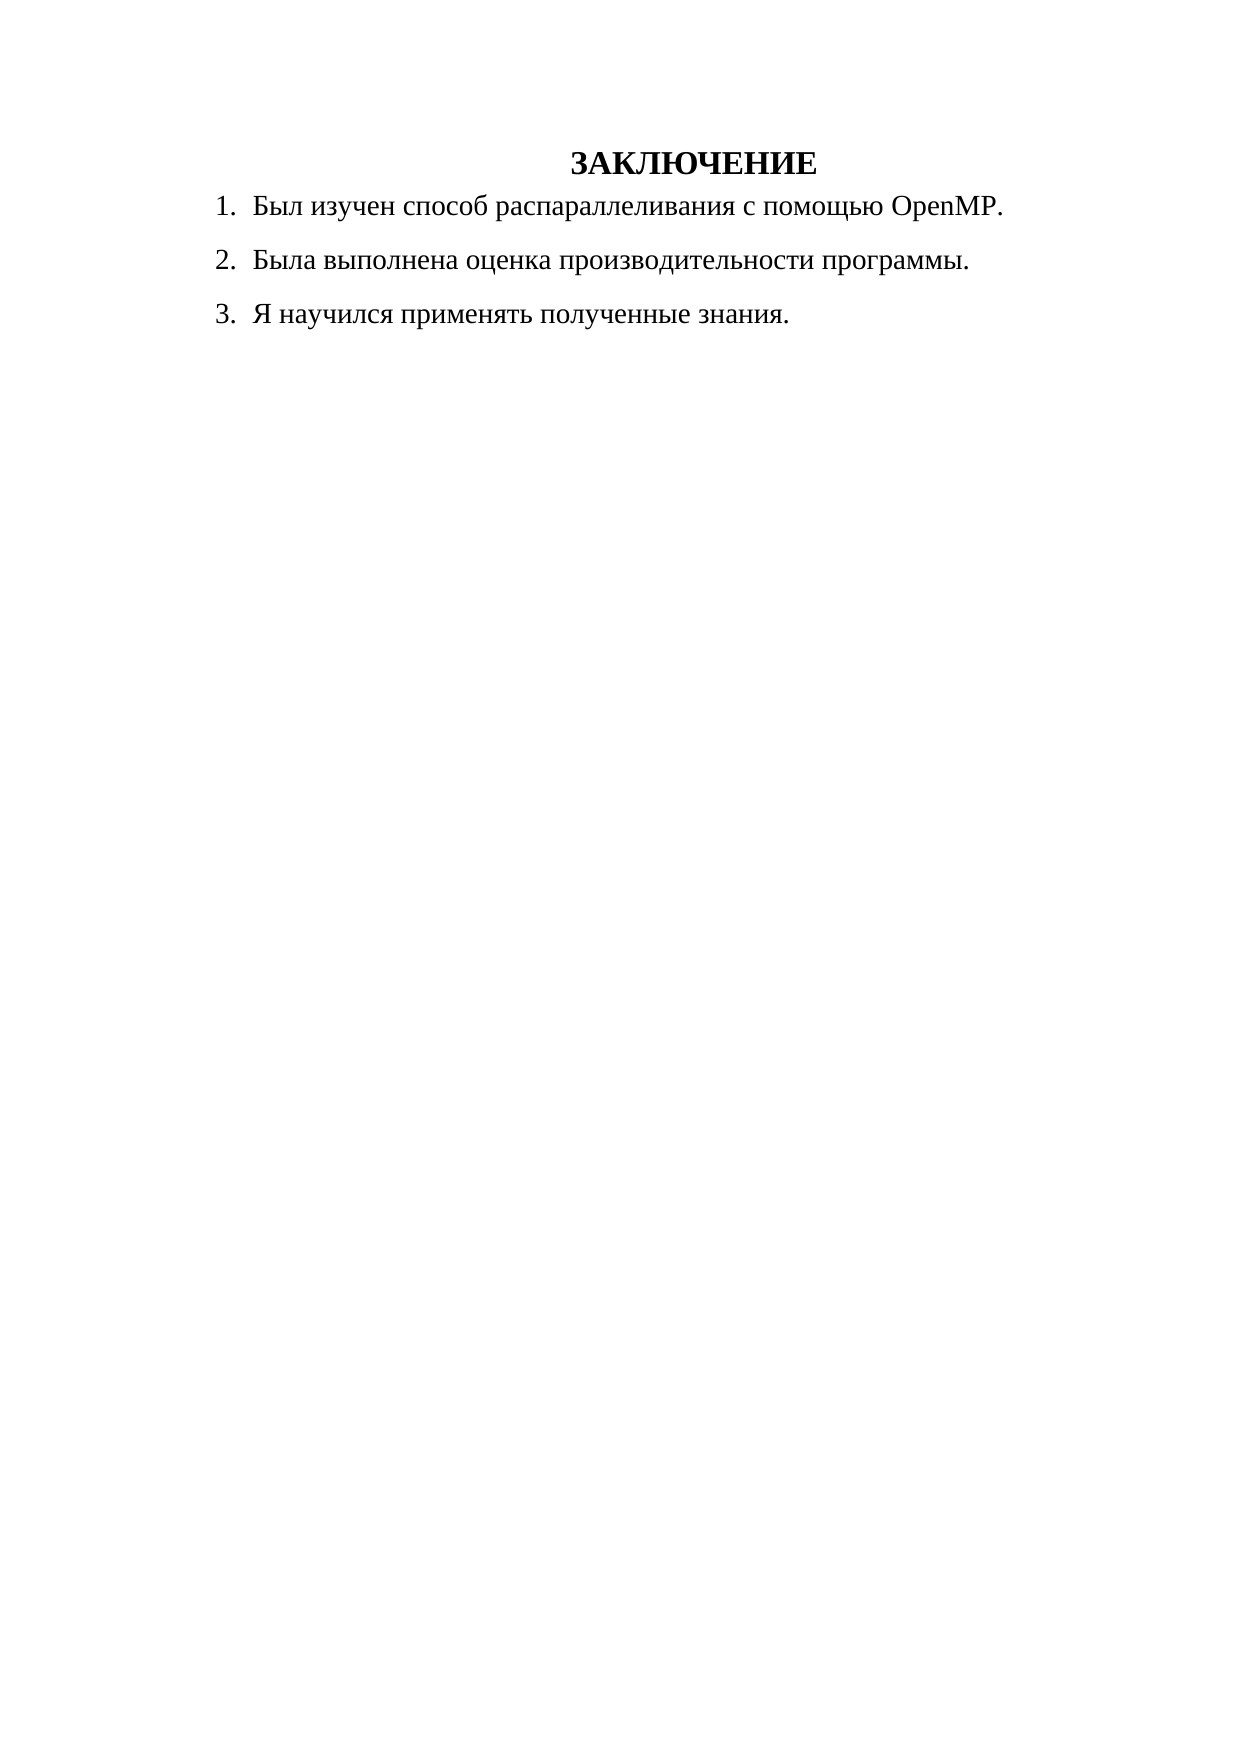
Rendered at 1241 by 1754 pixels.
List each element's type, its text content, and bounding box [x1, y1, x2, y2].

list Я научился применять полученные знания. [215, 296, 1152, 329]
list Была выполнена оценка производительности программы. [215, 242, 1152, 275]
subtitle ЗАКЛЮЧЕНИЕ [177, 143, 1152, 181]
list Был изучен способ распараллеливания с помощью OpenMP. [215, 188, 1152, 221]
